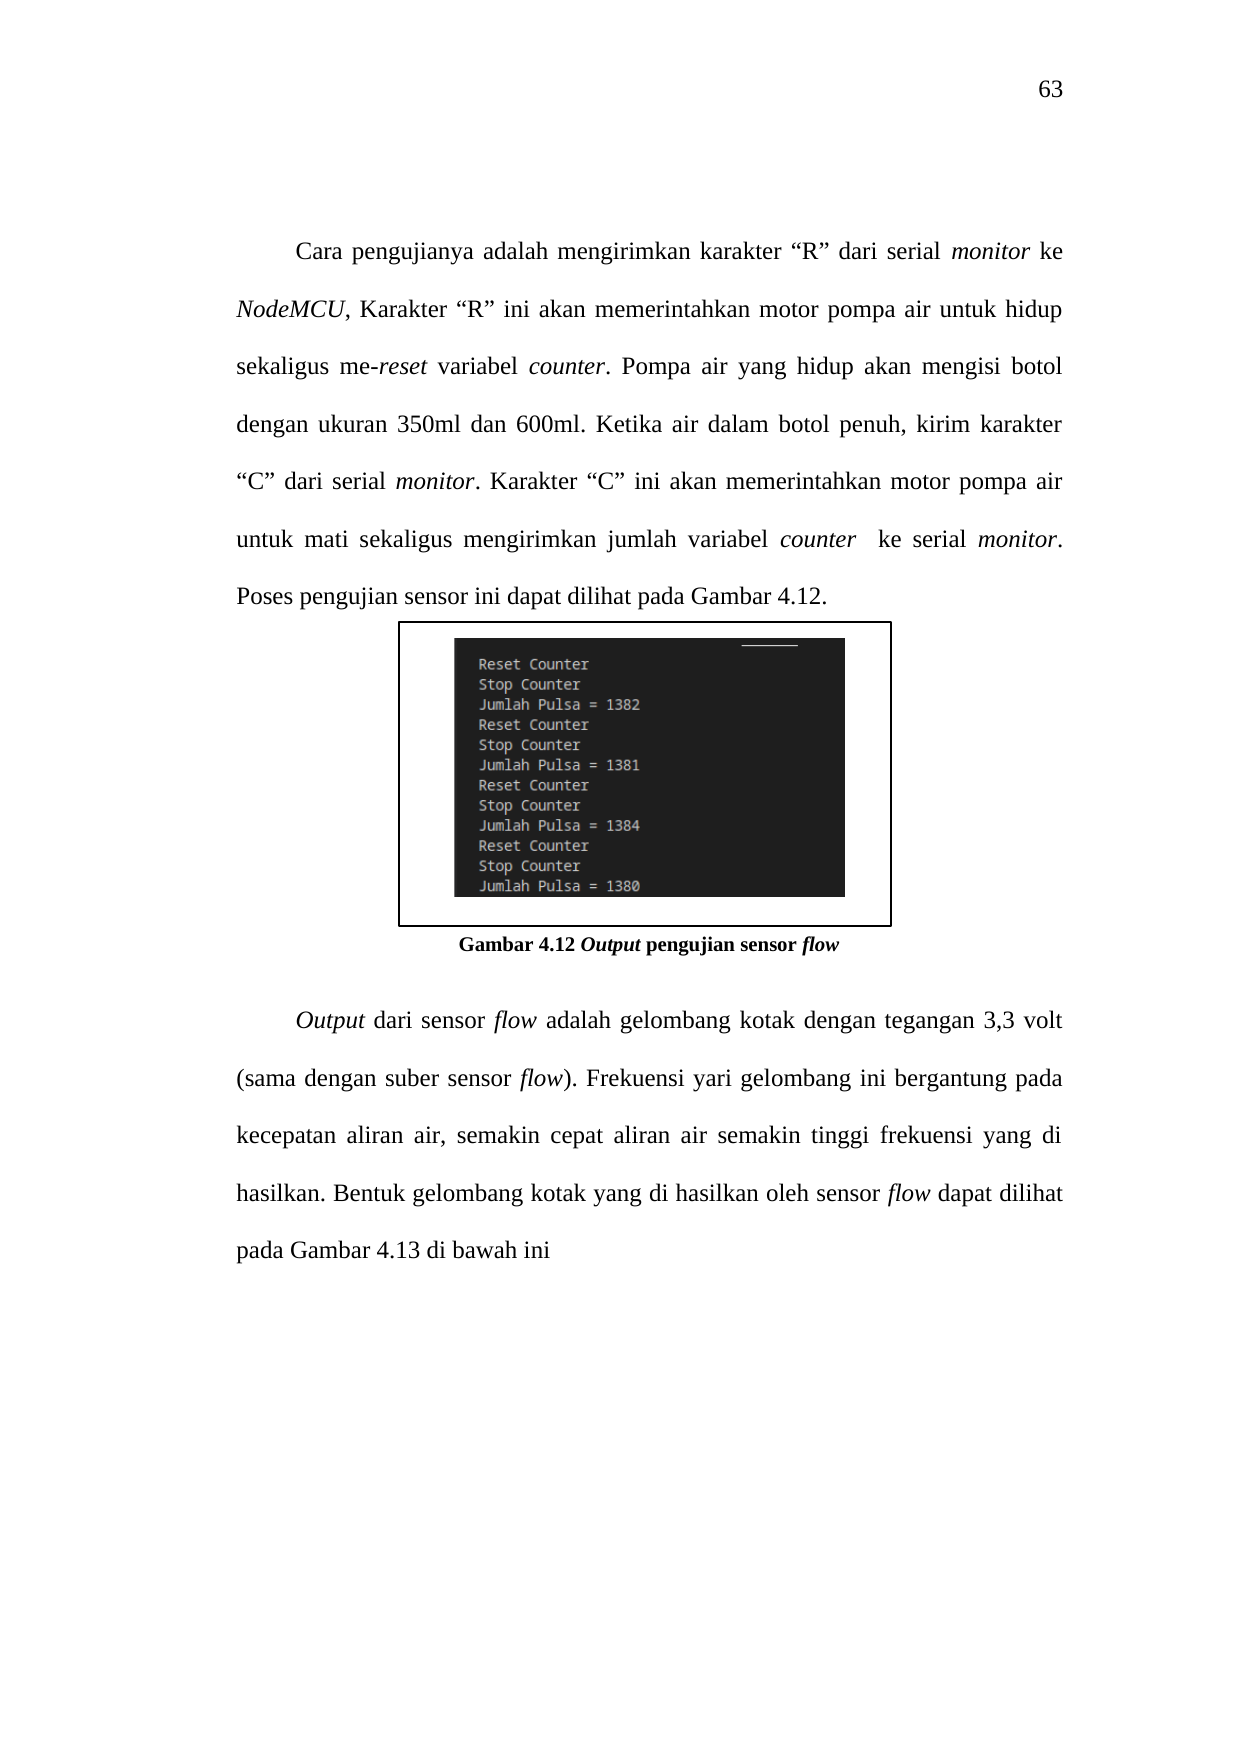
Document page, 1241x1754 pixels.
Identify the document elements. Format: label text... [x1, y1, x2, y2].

text Output dari sensor flow adalah gelombang kotak dengan tegangan 3,3 volt (sama dengan suber sensor flow). Frekuensi yari gelombang ini bergantung pada kecepatan aliran air, semakin cepat aliran air semakin tinggi frekuensi yang di hasilkan. Bentuk gelombang kotak yang di hasilkan oleh sensor flow dapat dilihat pada Gambar 4.13 di bawah ini [236, 1005, 1063, 1264]
picture [454, 638, 845, 897]
subtitle Gambar 4.12 Output pengujian sensor flow [236, 932, 1063, 956]
text Cara pengujianya adalah mengirimkan karakter “R” dari serial monitor ke NodeMCU, Karakter “R” ini akan memerintahkan motor pompa air untuk hidup sekaligus me-reset variabel counter. Pompa air yang hidup akan mengisi botol dengan ukuran 350ml dan 600ml. Ketika air dalam botol penuh, kirim karakter “C” dari serial monitor. Karakter “C” ini akan memerintahkan motor pompa air untuk mati sekaligus mengirimkan jumlah variabel counter ke serial monitor. Poses pengujian sensor ini dapat dilihat pada Gambar 4.12. [236, 236, 1063, 610]
